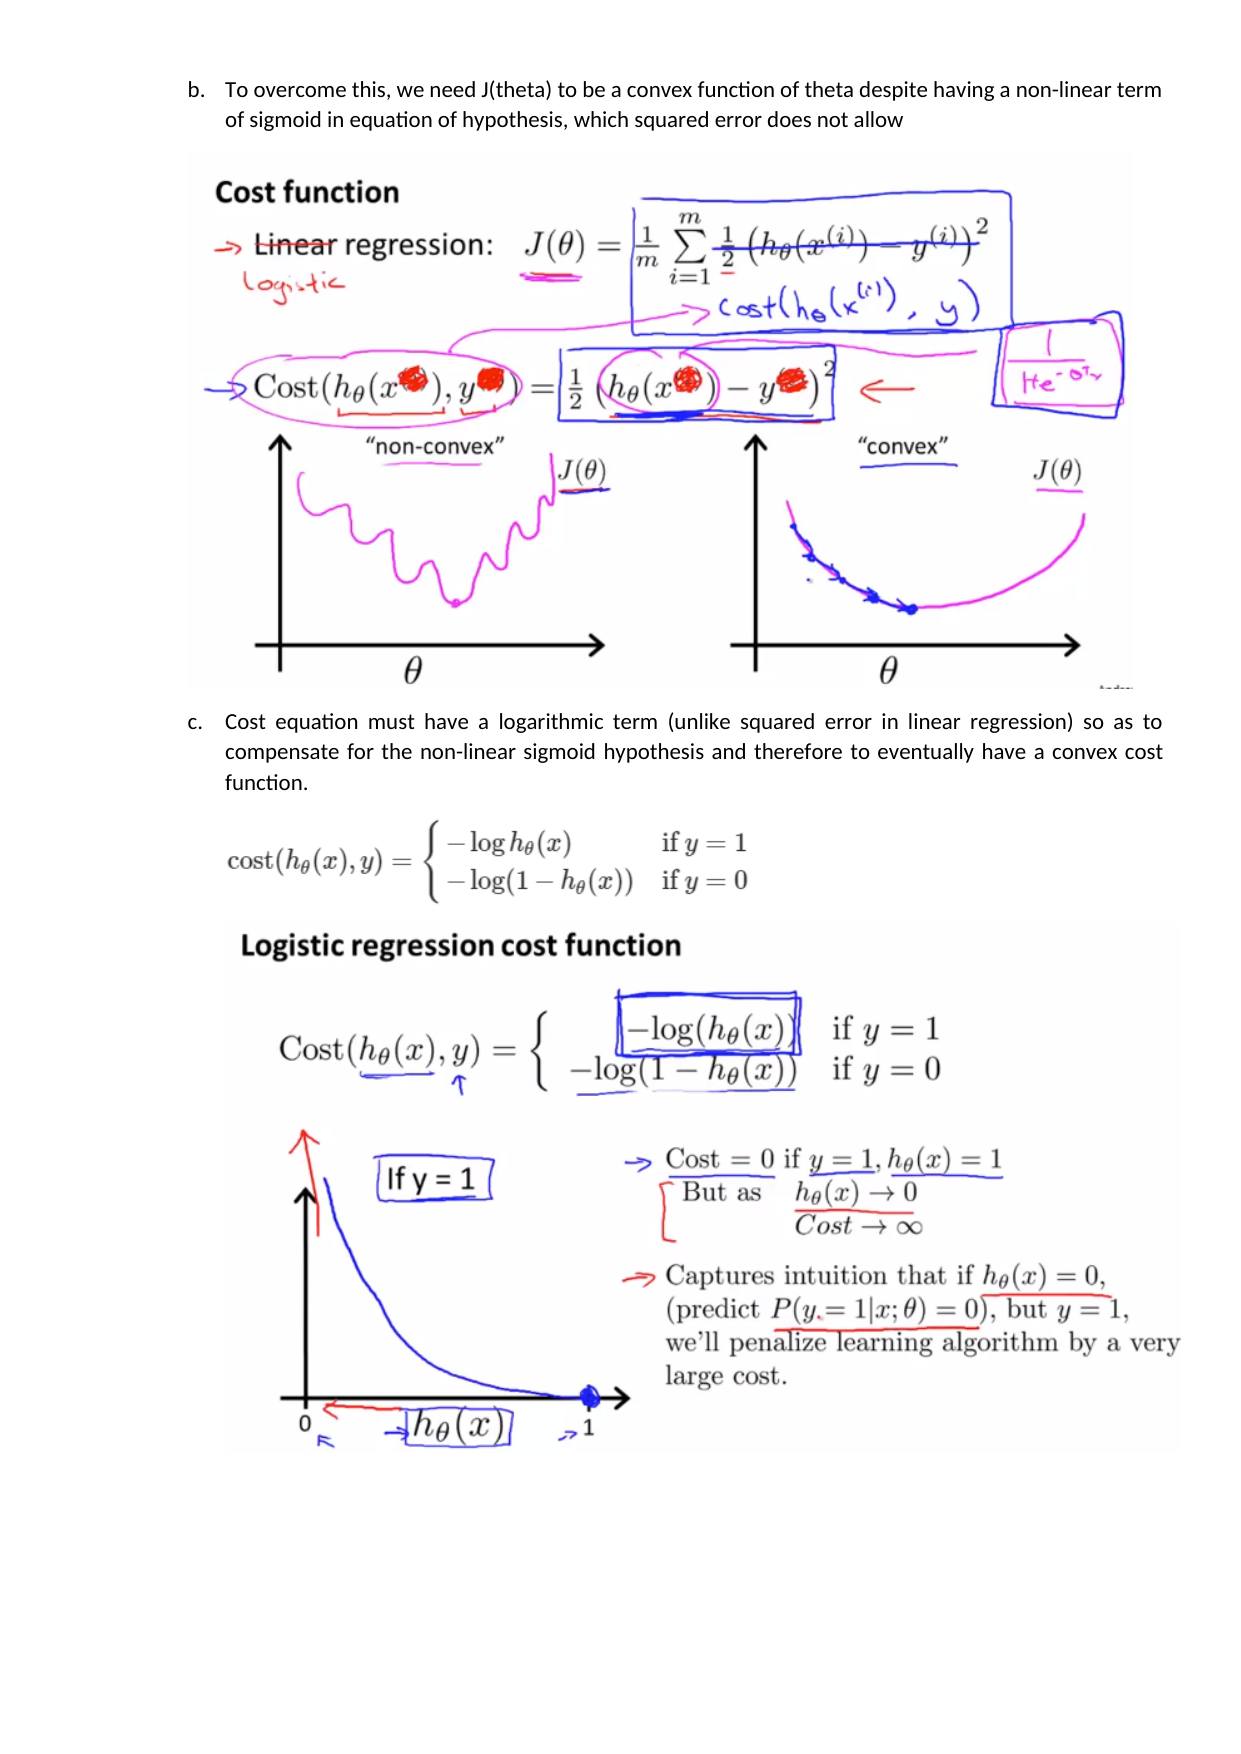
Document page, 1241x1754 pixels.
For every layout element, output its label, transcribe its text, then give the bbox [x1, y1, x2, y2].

picture [187, 152, 1133, 689]
list Cost equation must have a logarithmic term (unlike squared error in linear regression) so as to compensate for the non-linear sigmoid hypothesis and therefore to eventually have a convex cost function. [187, 707, 1165, 796]
picture [225, 797, 764, 922]
picture [225, 923, 1182, 1452]
list To overcome this, we need J(theta) to be a convex function of theta despite having a non-linear term of sigmoid in equation of hypothesis, which squared error does not allow [187, 75, 1165, 133]
